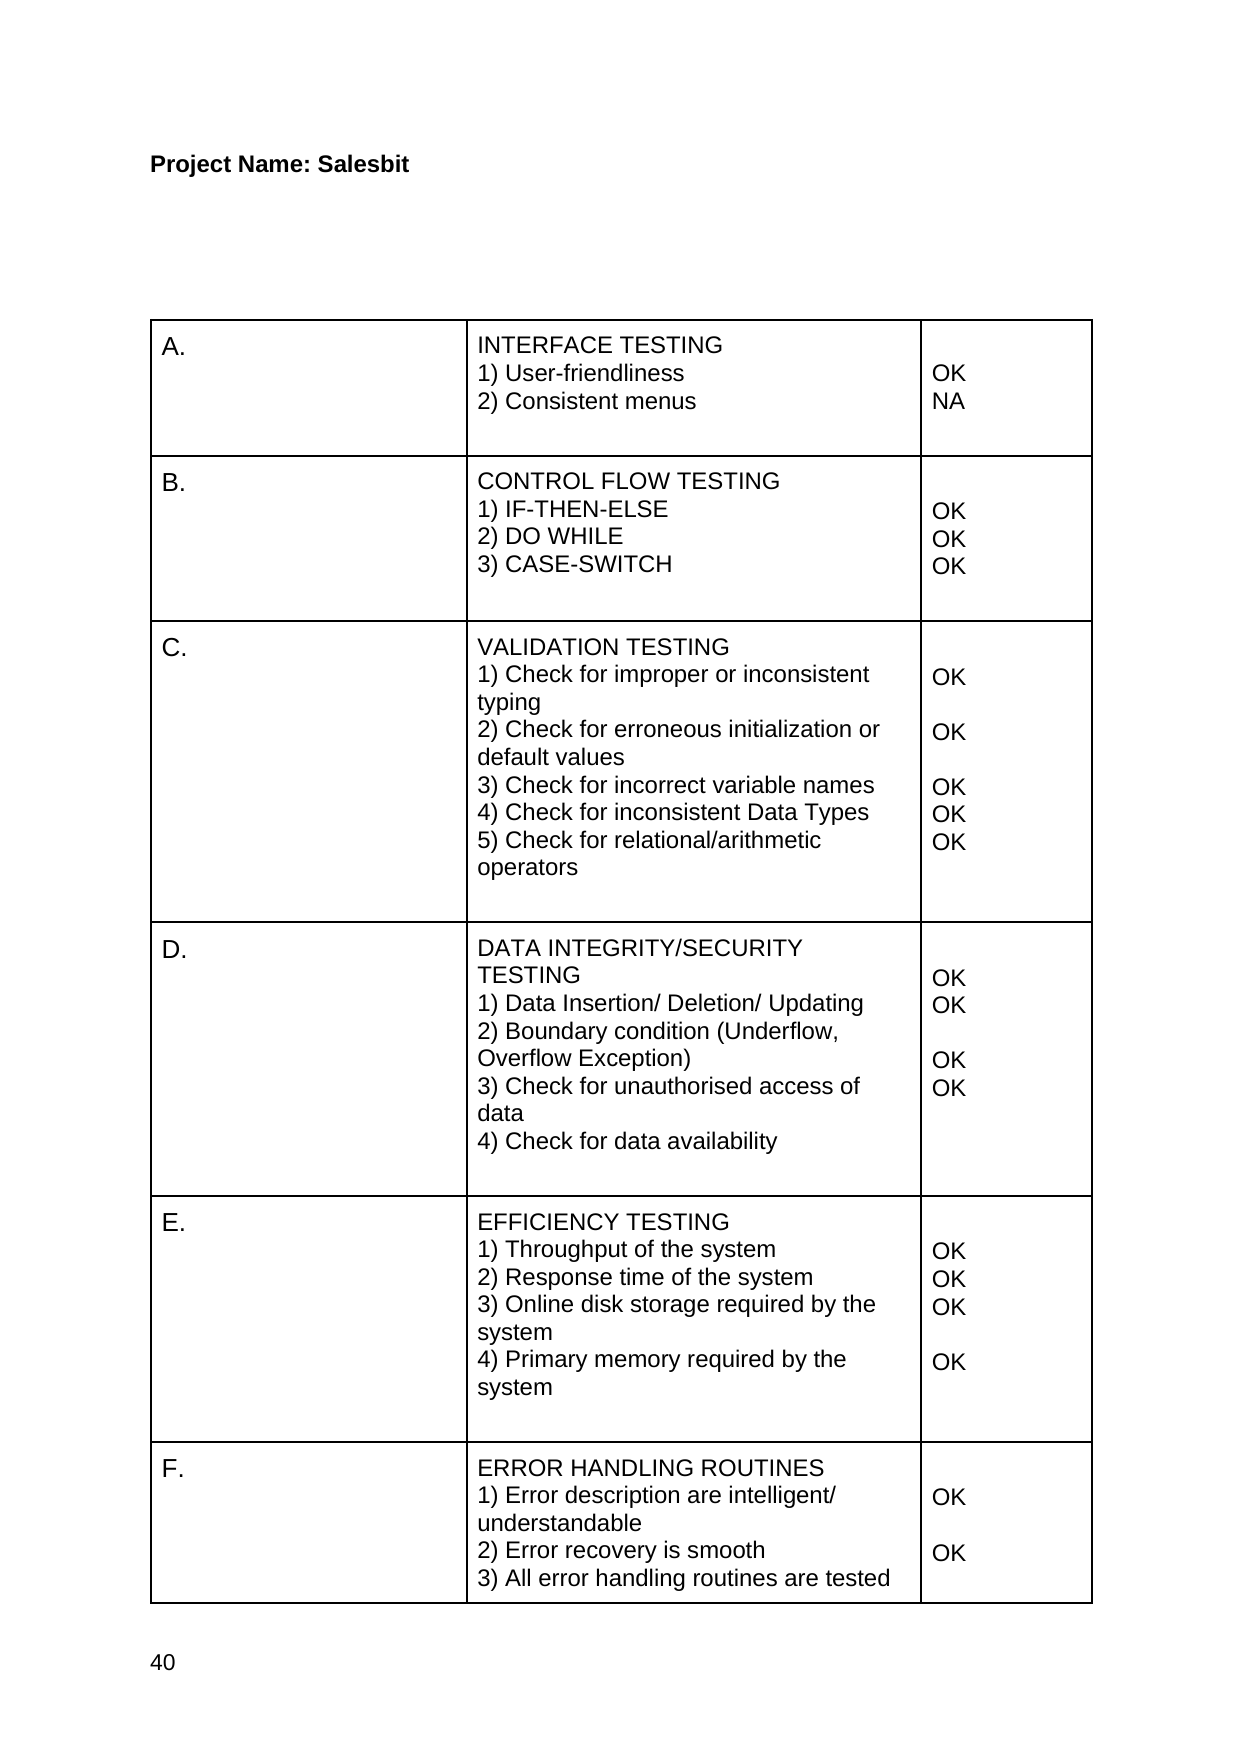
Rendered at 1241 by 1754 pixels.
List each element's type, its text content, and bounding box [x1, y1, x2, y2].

table_cell F. [152, 1443, 466, 1602]
table_header INTERFACE TESTING 1) User-friendliness 2) Consistent menus [468, 321, 920, 454]
table_cell C. [152, 622, 466, 921]
text Project Name: Salesbit [150, 150, 1090, 178]
table_cell DATA INTEGRITY/SECURITY TESTING 1) Data Insertion/ Deletion/ Updating 2) Boundary condition (Underflow, Overflow Exception) 3) Check for unauthorised access of data 4) Check for data availability [468, 923, 920, 1195]
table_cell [468, 1443, 920, 1602]
table_cell OK OK OK [922, 457, 1091, 620]
table_cell OK OK OK OK OK [922, 622, 1091, 921]
table_cell VALIDATION TESTING 1) Check for improper or inconsistent typing 2) Check for erroneous initialization or default values 3) Check for incorrect variable names 4) Check for inconsistent Data Types 5) Check for relational/arithmetic operators [468, 622, 920, 921]
table_cell EFFICIENCY TESTING 1) Throughput of the system 2) Response time of the system 3) Online disk storage required by the system 4) Primary memory required by the system [468, 1197, 920, 1441]
table_cell CONTROL FLOW TESTING 1) IF-THEN-ELSE 2) DO WHILE 3) CASE-SWITCH [468, 457, 920, 620]
table_cell OK OK OK OK [922, 923, 1091, 1195]
table_cell B. [152, 457, 466, 620]
table_header OK NA [922, 321, 1091, 454]
table_cell OK OK OK [922, 1443, 1091, 1602]
table_cell E. [152, 1197, 466, 1441]
table_cell D. [152, 923, 466, 1195]
table_cell OK OK OK OK [922, 1197, 1091, 1441]
table_header A. [152, 321, 466, 454]
